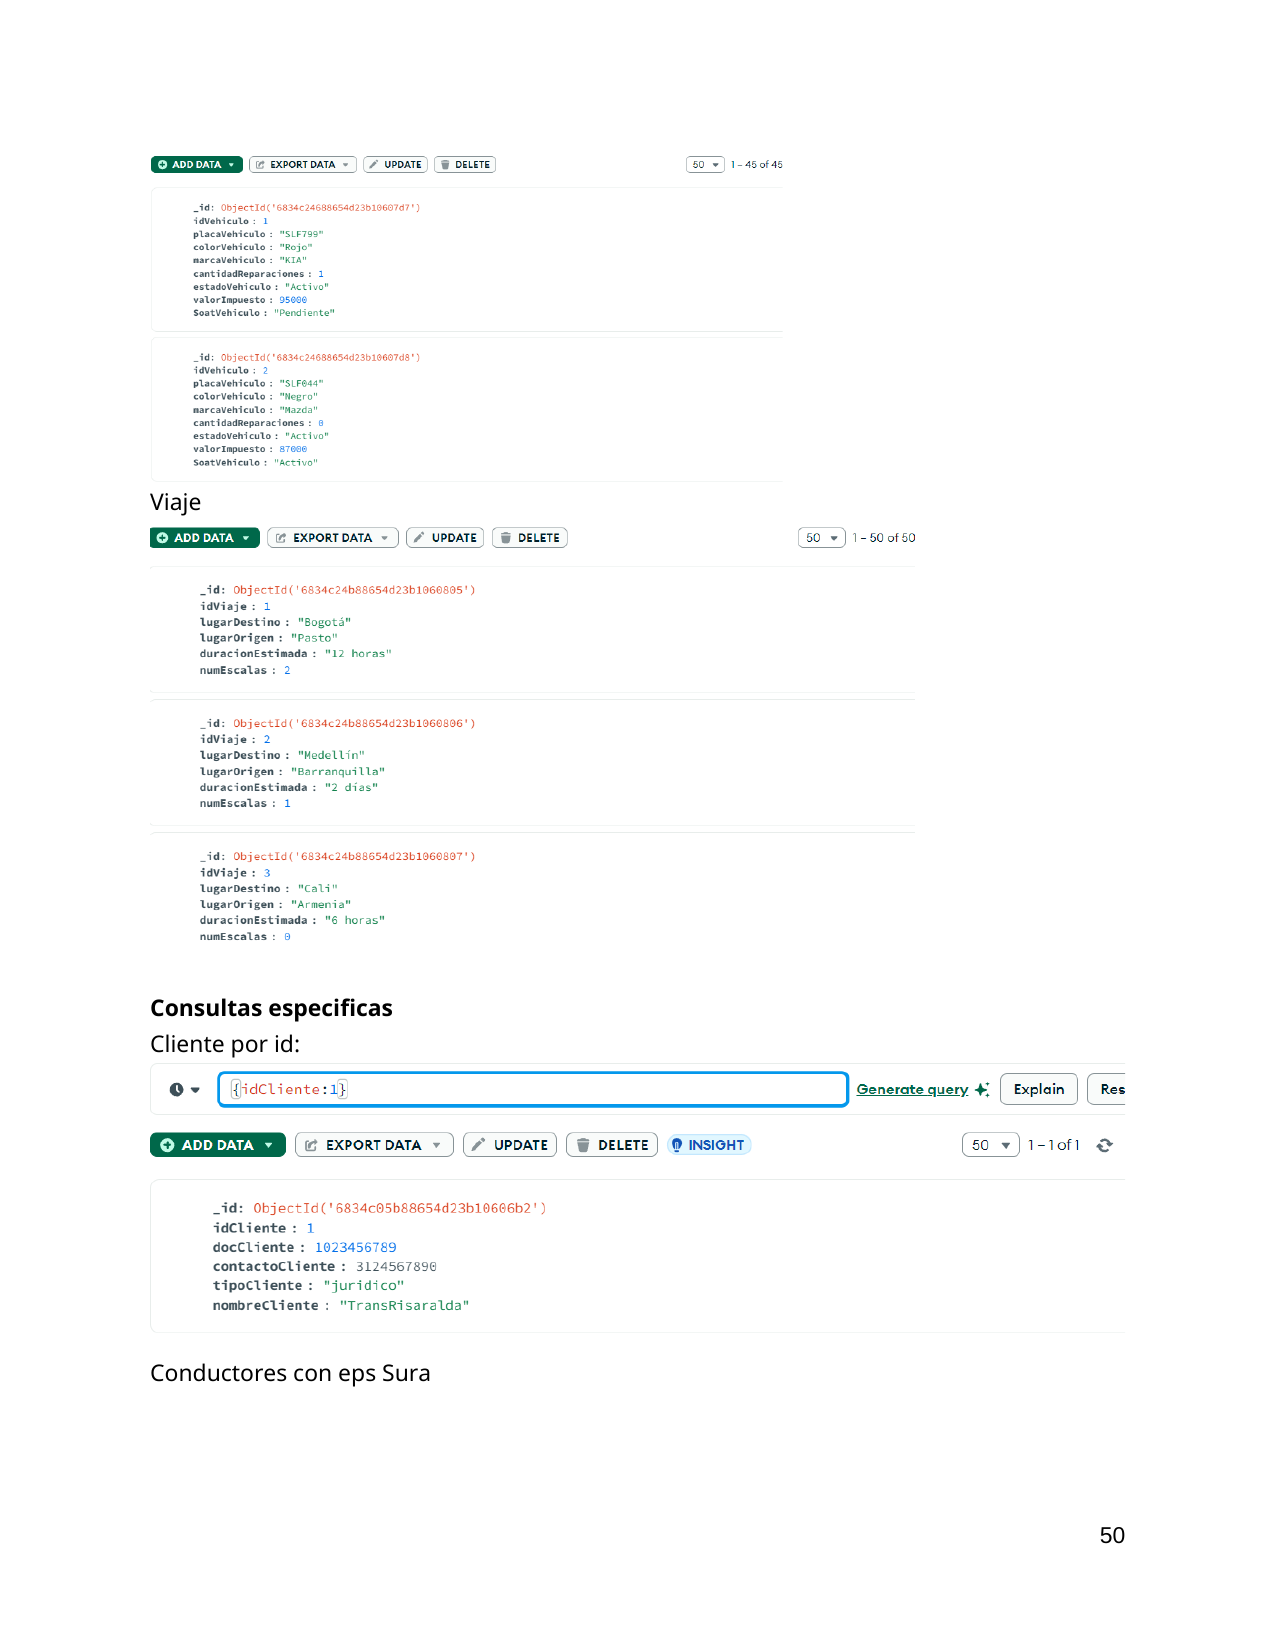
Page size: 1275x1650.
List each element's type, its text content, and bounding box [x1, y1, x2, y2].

text Cliente por id: [150, 1027, 1125, 1059]
text Consultas especificas [150, 992, 1125, 1023]
picture [150, 1063, 1125, 1353]
picture [150, 521, 915, 952]
text Viaje [150, 486, 1125, 517]
text Conductores con eps Sura [150, 1357, 1125, 1388]
picture [150, 150, 783, 482]
